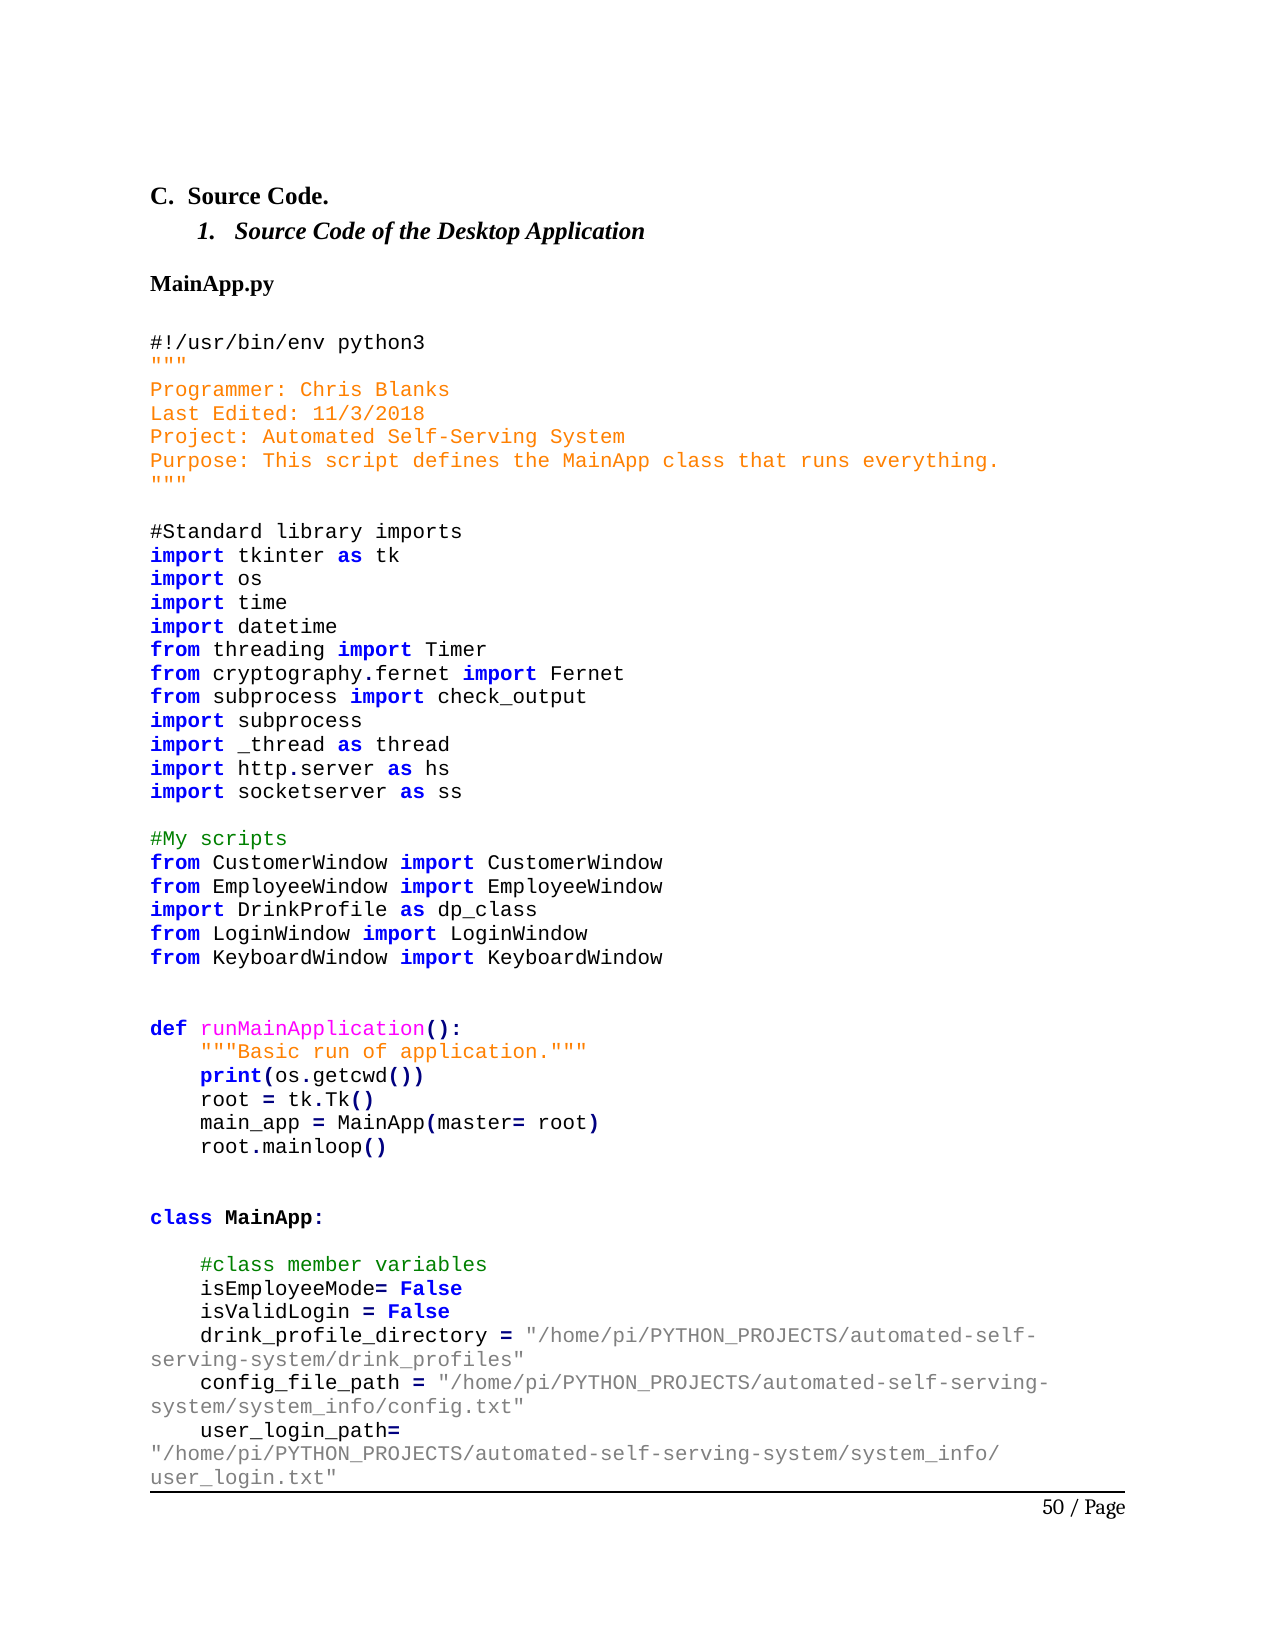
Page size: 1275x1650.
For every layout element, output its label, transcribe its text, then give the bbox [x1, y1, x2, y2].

text import tkinter as tk [150, 545, 1125, 568]
text from LoginWindow import LoginWindow [150, 923, 1125, 947]
text """ [150, 356, 1125, 379]
text Source Code. [150, 181, 1125, 210]
text import http.server as hs [150, 757, 1125, 781]
text """Basic run of application.""" [150, 1041, 1125, 1065]
text from threading import Timer [150, 639, 1125, 663]
text from EmployeeWindow import EmployeeWindow [150, 876, 1125, 899]
text from subprocess import check_output [150, 687, 1125, 710]
text root = tk.Tk() [150, 1088, 1125, 1112]
subtitle MainApp.py [150, 270, 1125, 297]
text #!/usr/bin/env python3 [150, 332, 1125, 356]
text main_app = MainApp(master= root) [150, 1112, 1125, 1136]
text #class member variables [150, 1254, 1125, 1278]
text Project: Automated Self-Serving System [150, 426, 1125, 450]
text import _thread as thread [150, 734, 1125, 757]
text import subprocess [150, 710, 1125, 734]
text import DrinkProfile as dp_class [150, 899, 1125, 923]
text from CustomerWindow import CustomerWindow [150, 852, 1125, 876]
text isEmployeeMode= False [150, 1278, 1125, 1301]
text Programmer: Chris Blanks [150, 379, 1125, 403]
text import datetime [150, 616, 1125, 639]
text Purpose: This script defines the MainApp class that runs everything. [150, 450, 1125, 474]
text from KeyboardWindow import KeyboardWindow [150, 947, 1125, 970]
text class MainApp: [150, 1207, 1125, 1230]
text import time [150, 592, 1125, 616]
text """ [150, 474, 1125, 497]
text import socketserver as ss [150, 781, 1125, 805]
list Source Code of the Desktop Application [197, 216, 1125, 245]
text root.mainloop() [150, 1136, 1125, 1159]
text config_file_path = "/home/pi/PYTHON_PROJECTS/automated-self-serving-system/system_info/config.txt" [150, 1372, 1125, 1419]
text Last Edited: 11/3/2018 [150, 403, 1125, 426]
text from cryptography.fernet import Fernet [150, 663, 1125, 687]
text drink_profile_directory = "/home/pi/PYTHON_PROJECTS/automated-self-serving-system/drink_profiles" [150, 1325, 1125, 1372]
text print(os.getcwd()) [150, 1065, 1125, 1088]
text #My scripts [150, 828, 1125, 852]
text #Standard library imports [150, 521, 1125, 545]
text isValidLogin = False [150, 1301, 1125, 1325]
text def runMainApplication(): [150, 1018, 1125, 1041]
text import os [150, 568, 1125, 592]
text user_login_path= "/home/pi/PYTHON_PROJECTS/automated-self-serving-system/system_info/user_login.txt" [150, 1419, 1125, 1491]
